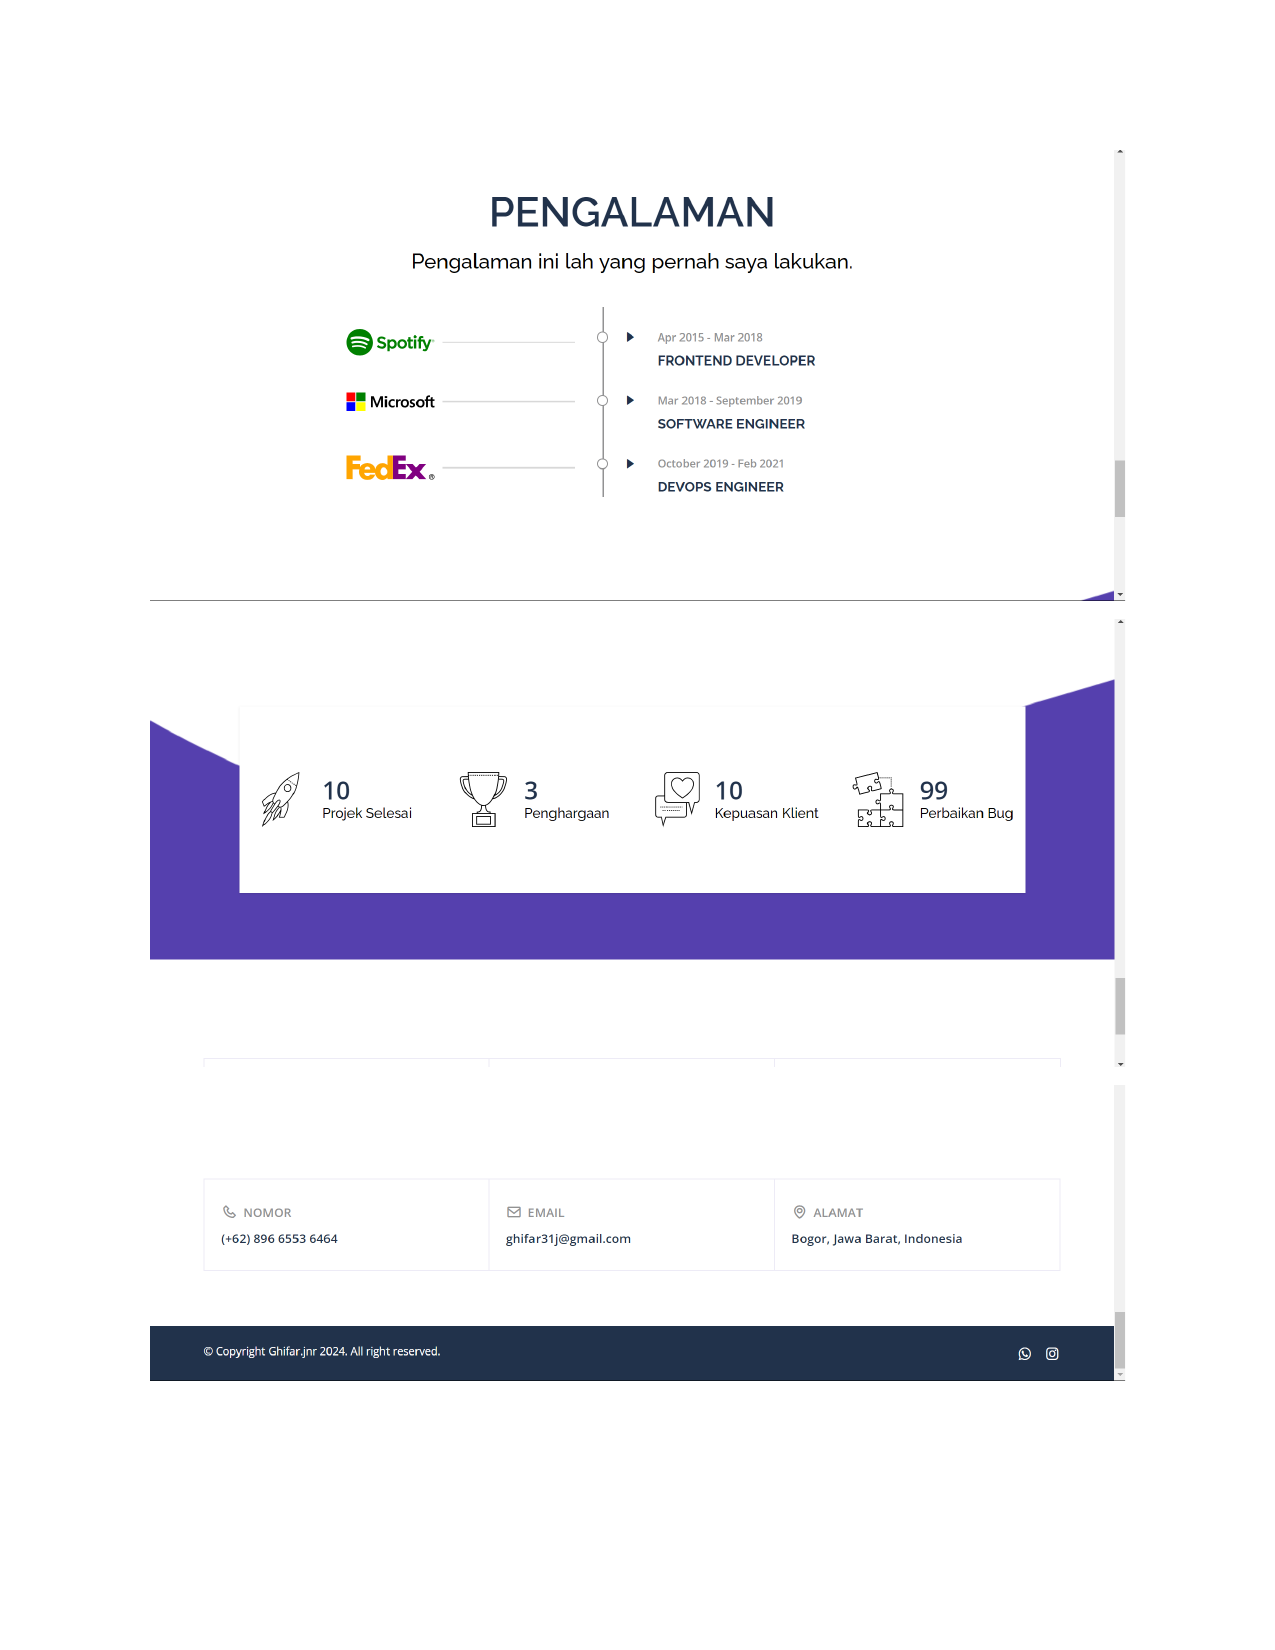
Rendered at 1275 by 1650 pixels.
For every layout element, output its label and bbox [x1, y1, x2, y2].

picture [150, 619, 1125, 1067]
picture [150, 1085, 1125, 1381]
picture [150, 150, 1125, 601]
